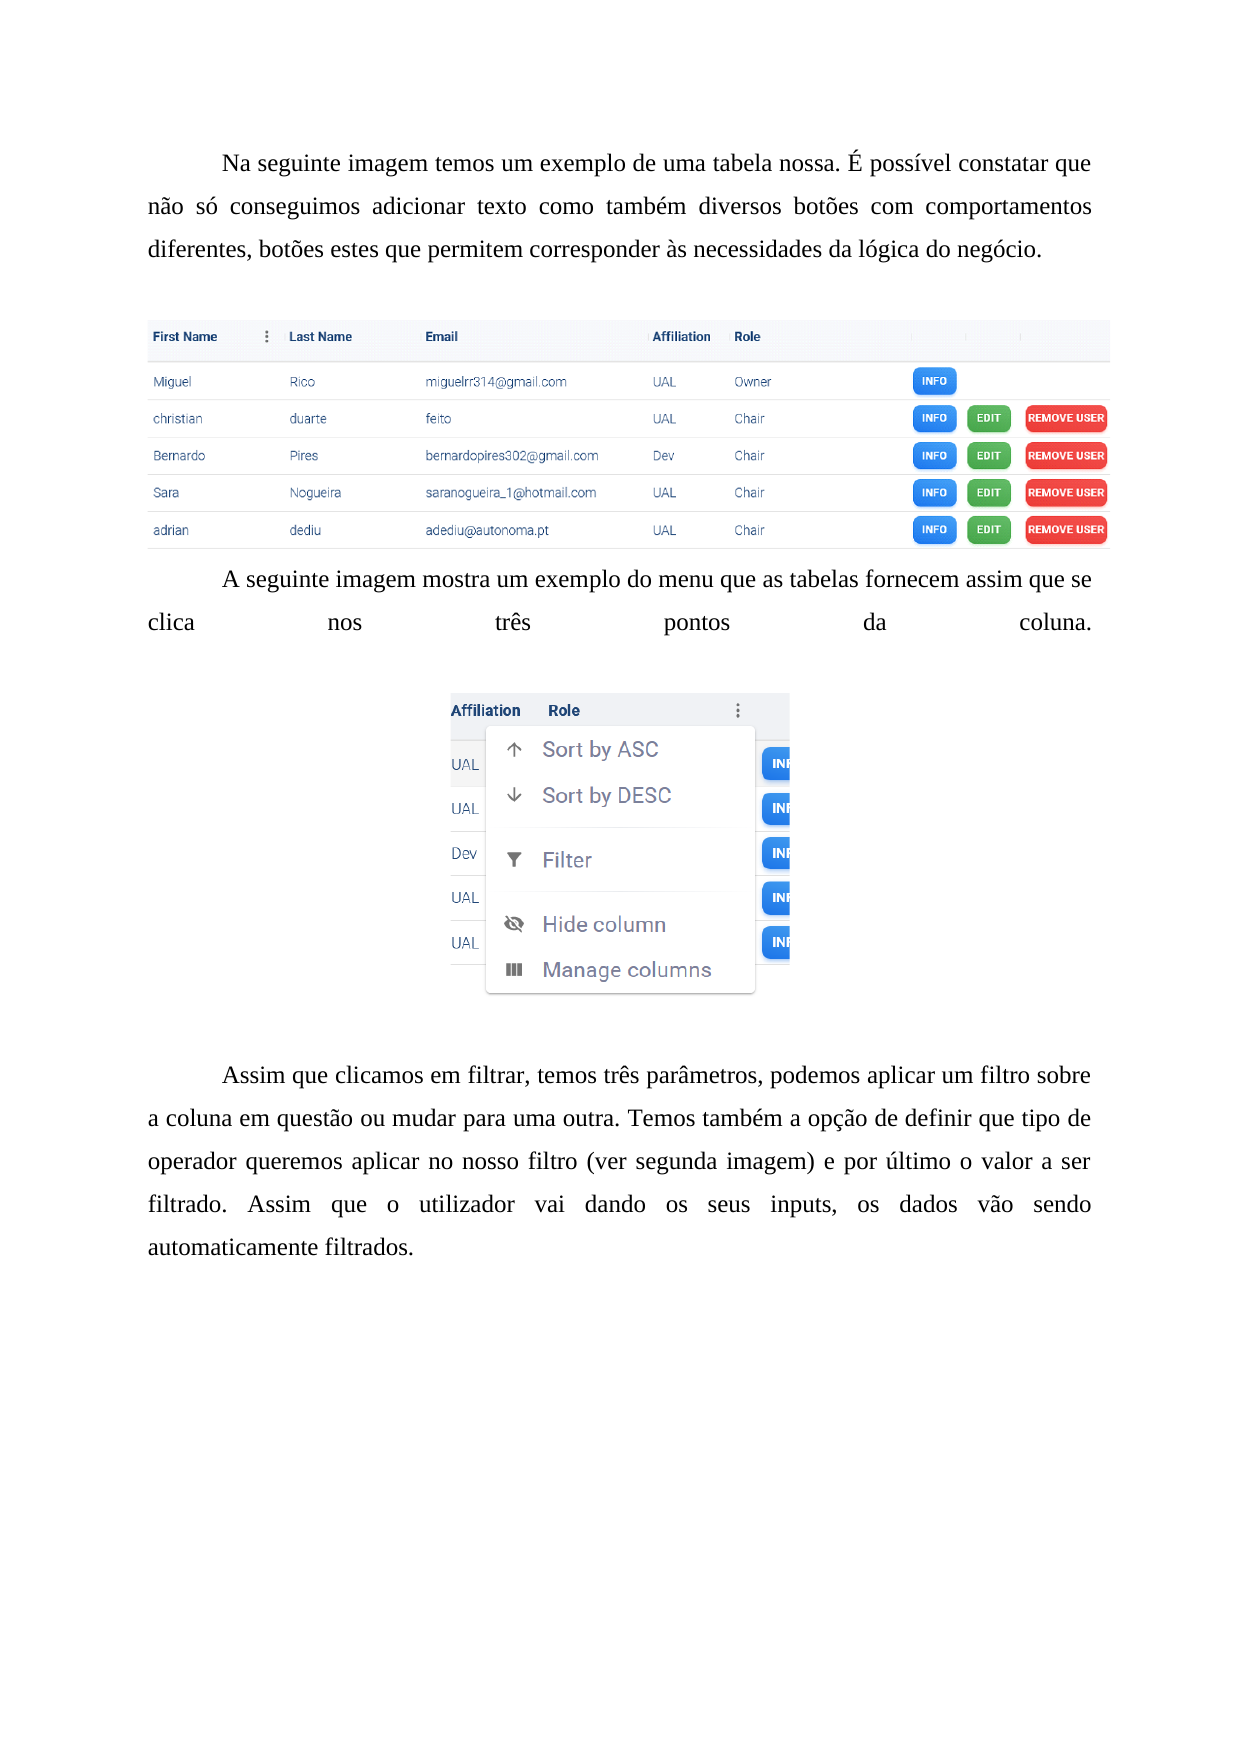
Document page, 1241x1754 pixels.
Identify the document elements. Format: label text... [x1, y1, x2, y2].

text A seguinte imagem mostra um exemplo do menu que as tabelas fornecem assim que se clica nos três pontos da coluna. [148, 564, 1092, 679]
picture [147, 320, 1111, 550]
text Na seguinte imagem temos um exemplo de uma tabela nossa. É possível constatar que não só conseguimos adicionar texto como também diversos botões com comportamentos diferentes, botões estes que permitem corresponder às necessidades da lógica do negócio. [148, 148, 1092, 263]
picture [450, 693, 790, 1003]
text Assim que clicamos em filtrar, temos três parâmetros, podemos aplicar um filtro sobre a coluna em questão ou mudar para uma outra. Temos também a opção de definir que tipo de operador queremos aplicar no nosso filtro (ver segunda imagem) e por último o valor a ser filtrado. Assim que o utilizador vai dando os seus inputs, os dados vão sendo automaticamente filtrados. [148, 1060, 1092, 1261]
